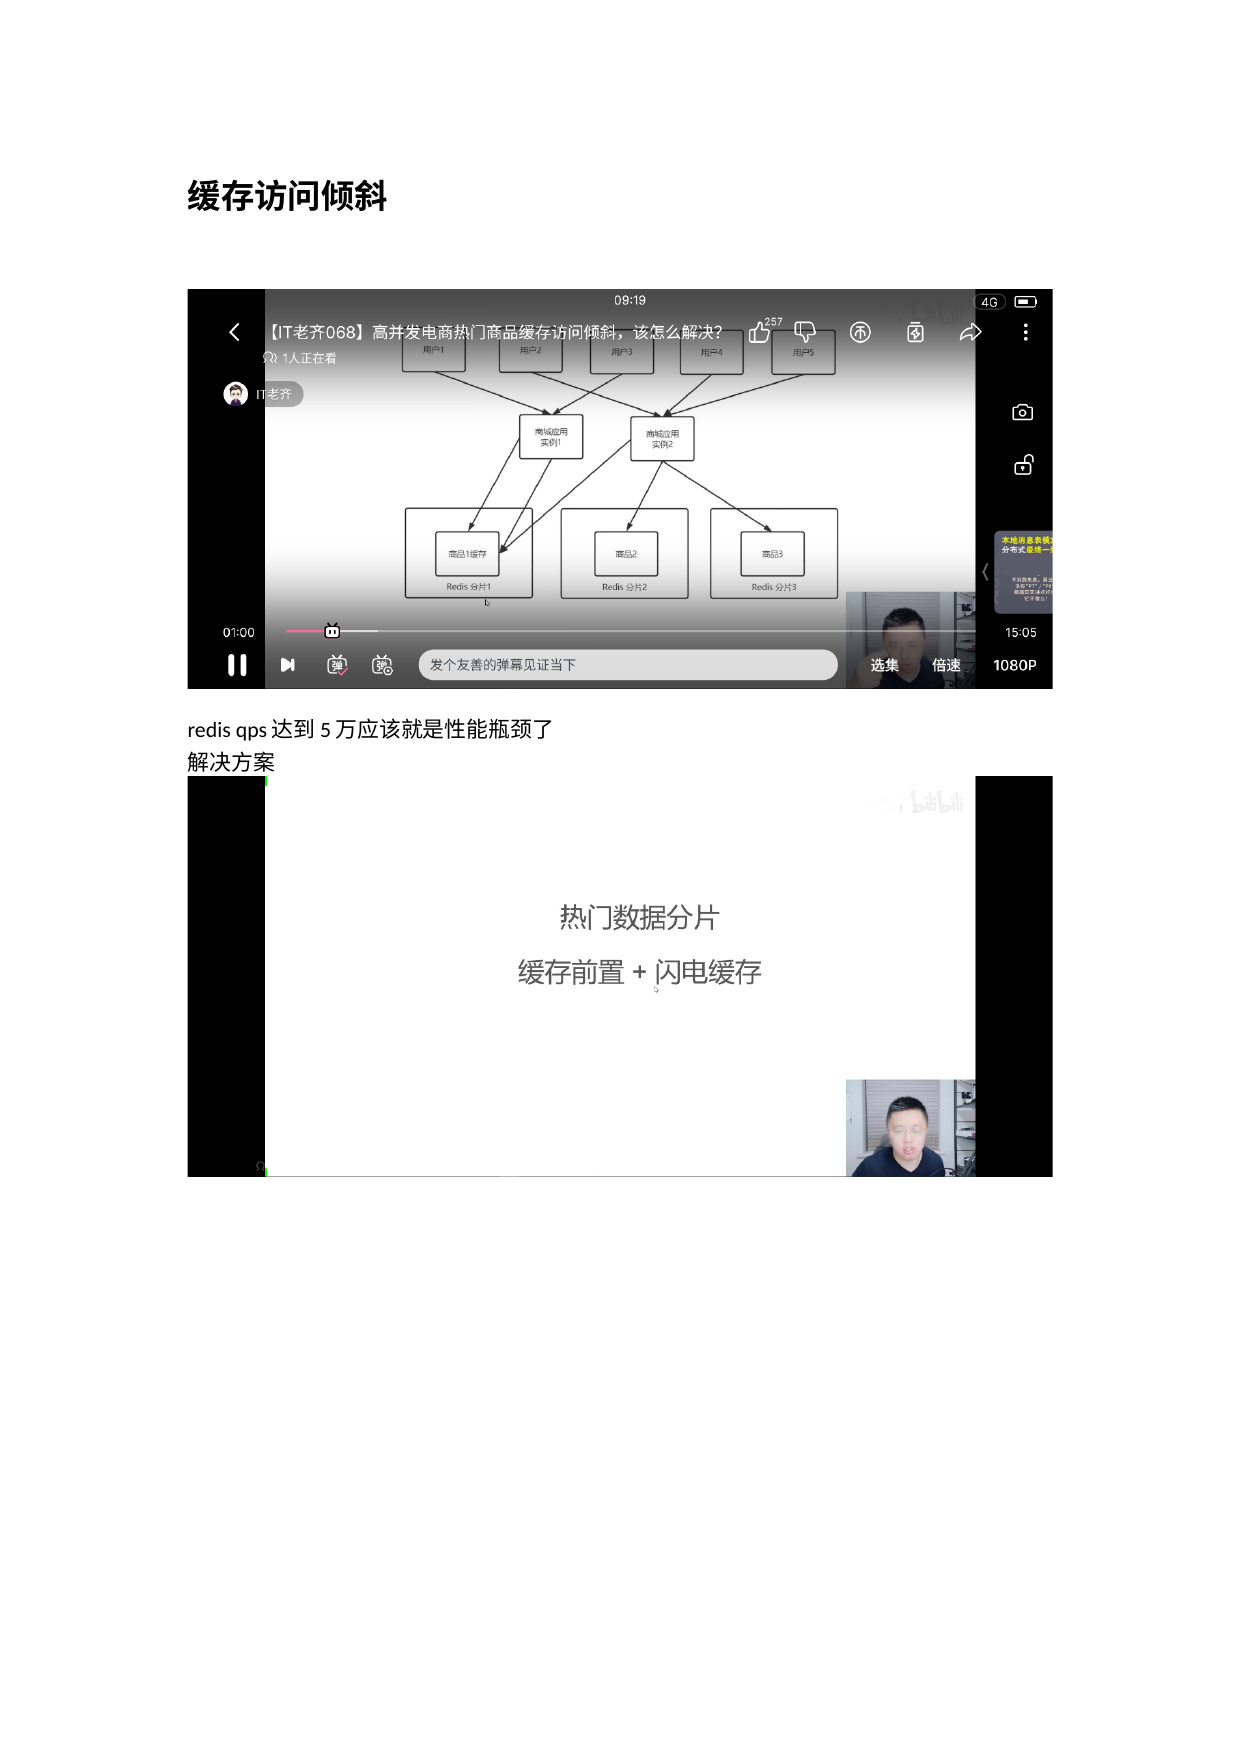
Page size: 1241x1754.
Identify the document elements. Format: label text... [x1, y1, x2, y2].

picture [187, 776, 1053, 1177]
text 解决方案 [187, 744, 1053, 776]
subtitle 缓存访问倾斜 [187, 162, 1053, 227]
picture [187, 289, 1053, 689]
text redis qps达到5万应该就是性能瓶颈了 [187, 712, 1053, 744]
